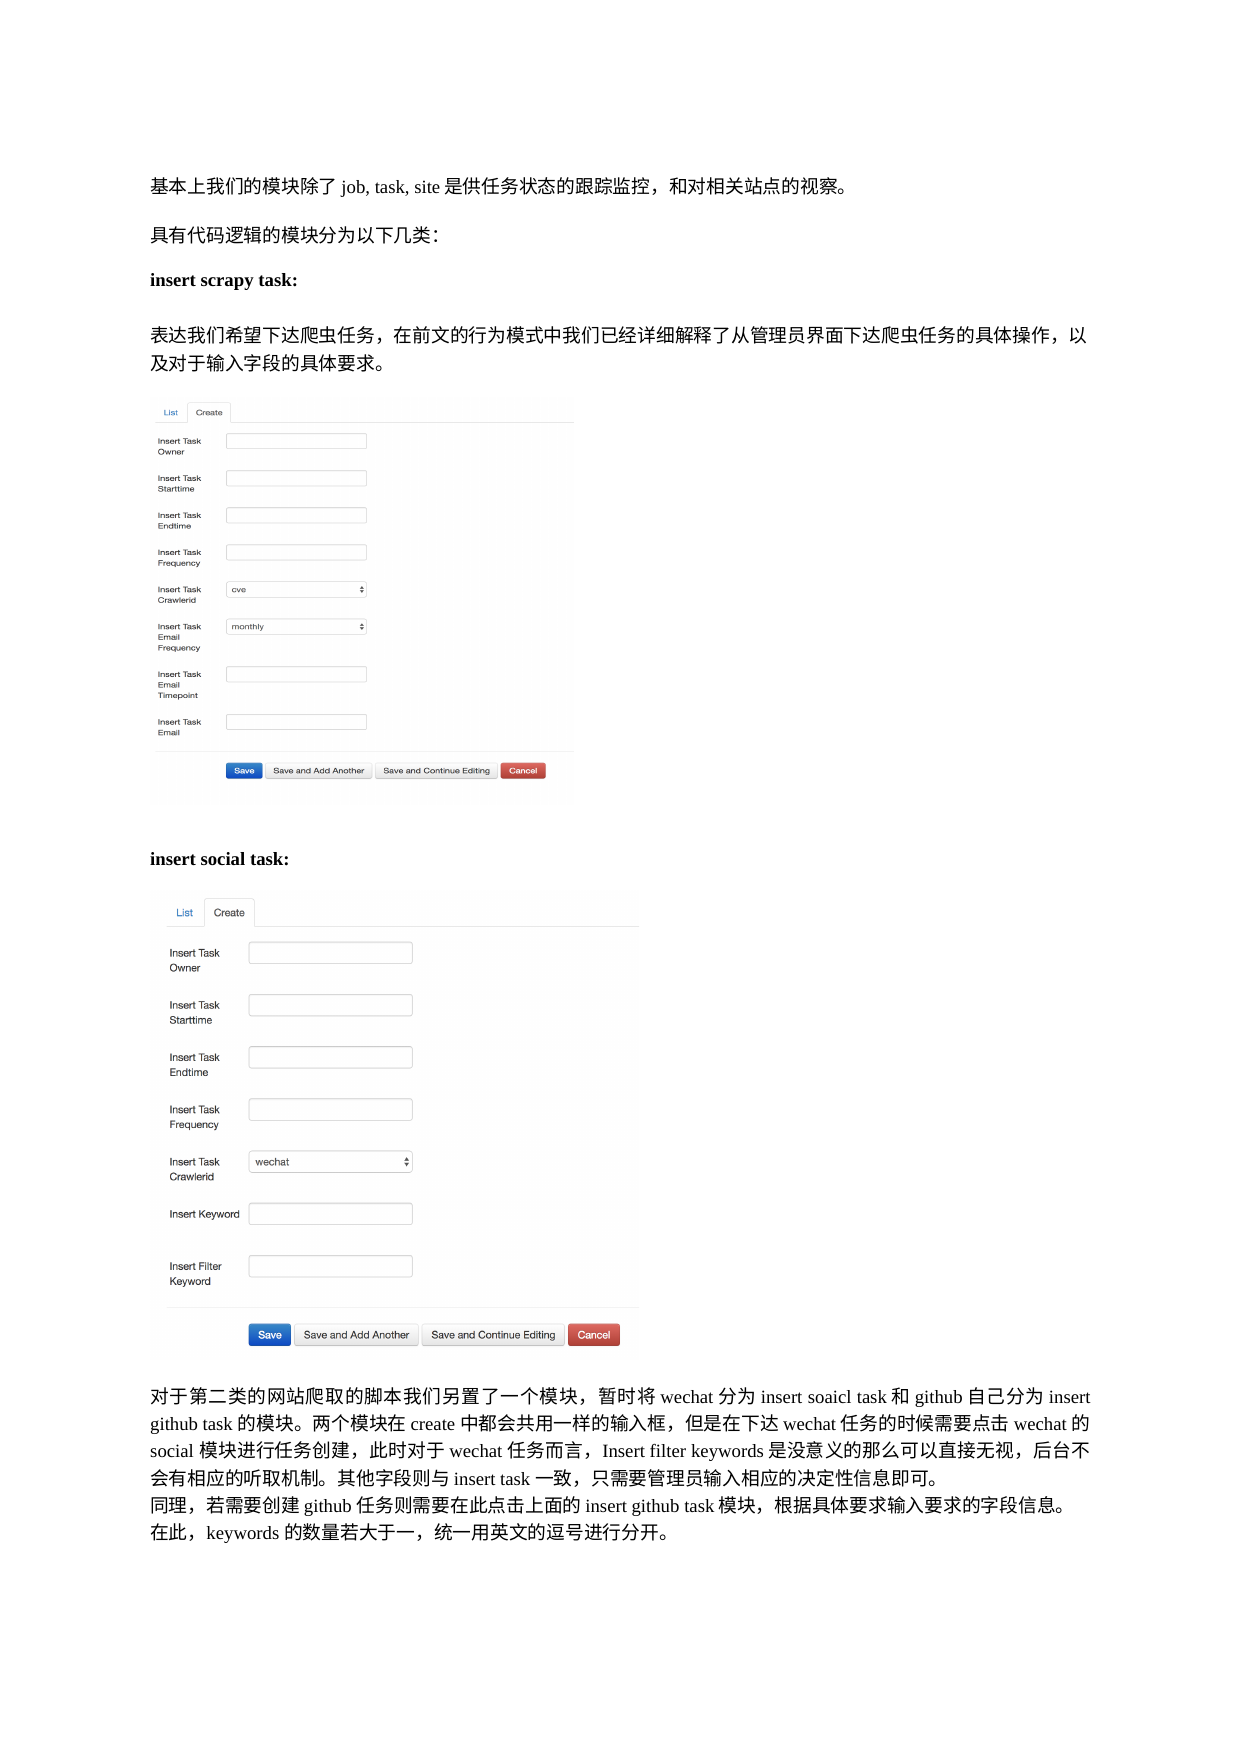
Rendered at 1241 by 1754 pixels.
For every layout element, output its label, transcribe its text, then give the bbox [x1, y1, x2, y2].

picture [150, 890, 640, 1360]
text 对于第二类的网站爬取的脚本我们另置了一个模块，暂时将wechat分为insert soaicl task和github自己分为insert github task 的模块。两个模块在create 中都会共用一样的输入框，但是在下达wechat 任务的时候需要点击wechat 的social 模块进行任务创建，此时对于wechat 任务而言，Insert filter keywords是没意义的那么可以直接无视，后台不会有相应的听取机制。其他字段则与insert task 一致，只需要管理员输入相应的决定性信息即可。 [150, 1382, 1090, 1490]
picture [150, 397, 574, 805]
text insert social task: [150, 848, 1090, 869]
text 表达我们希望下达爬虫任务，在前文的行为模式中我们已经详细解释了从管理员界面下达爬虫任务的具体操作，以及对于输入字段的具体要求。 [150, 321, 1090, 376]
text 同理，若需要创建github 任务则需要在此点击上面的insert github task模块，根据具体要求输入要求的字段信息。 [150, 1490, 1090, 1517]
text insert scrapy task: [150, 269, 1090, 321]
text 在此，keywords 的数量若大于一，统一用英文的逗号进行分开。 [150, 1517, 1090, 1545]
text 具有代码逻辑的模块分为以下几类： [150, 220, 1090, 247]
text 基本上我们的模块除了job, task, site是供任务状态的跟踪监控，和对相关站点的视察。 [150, 172, 1090, 199]
